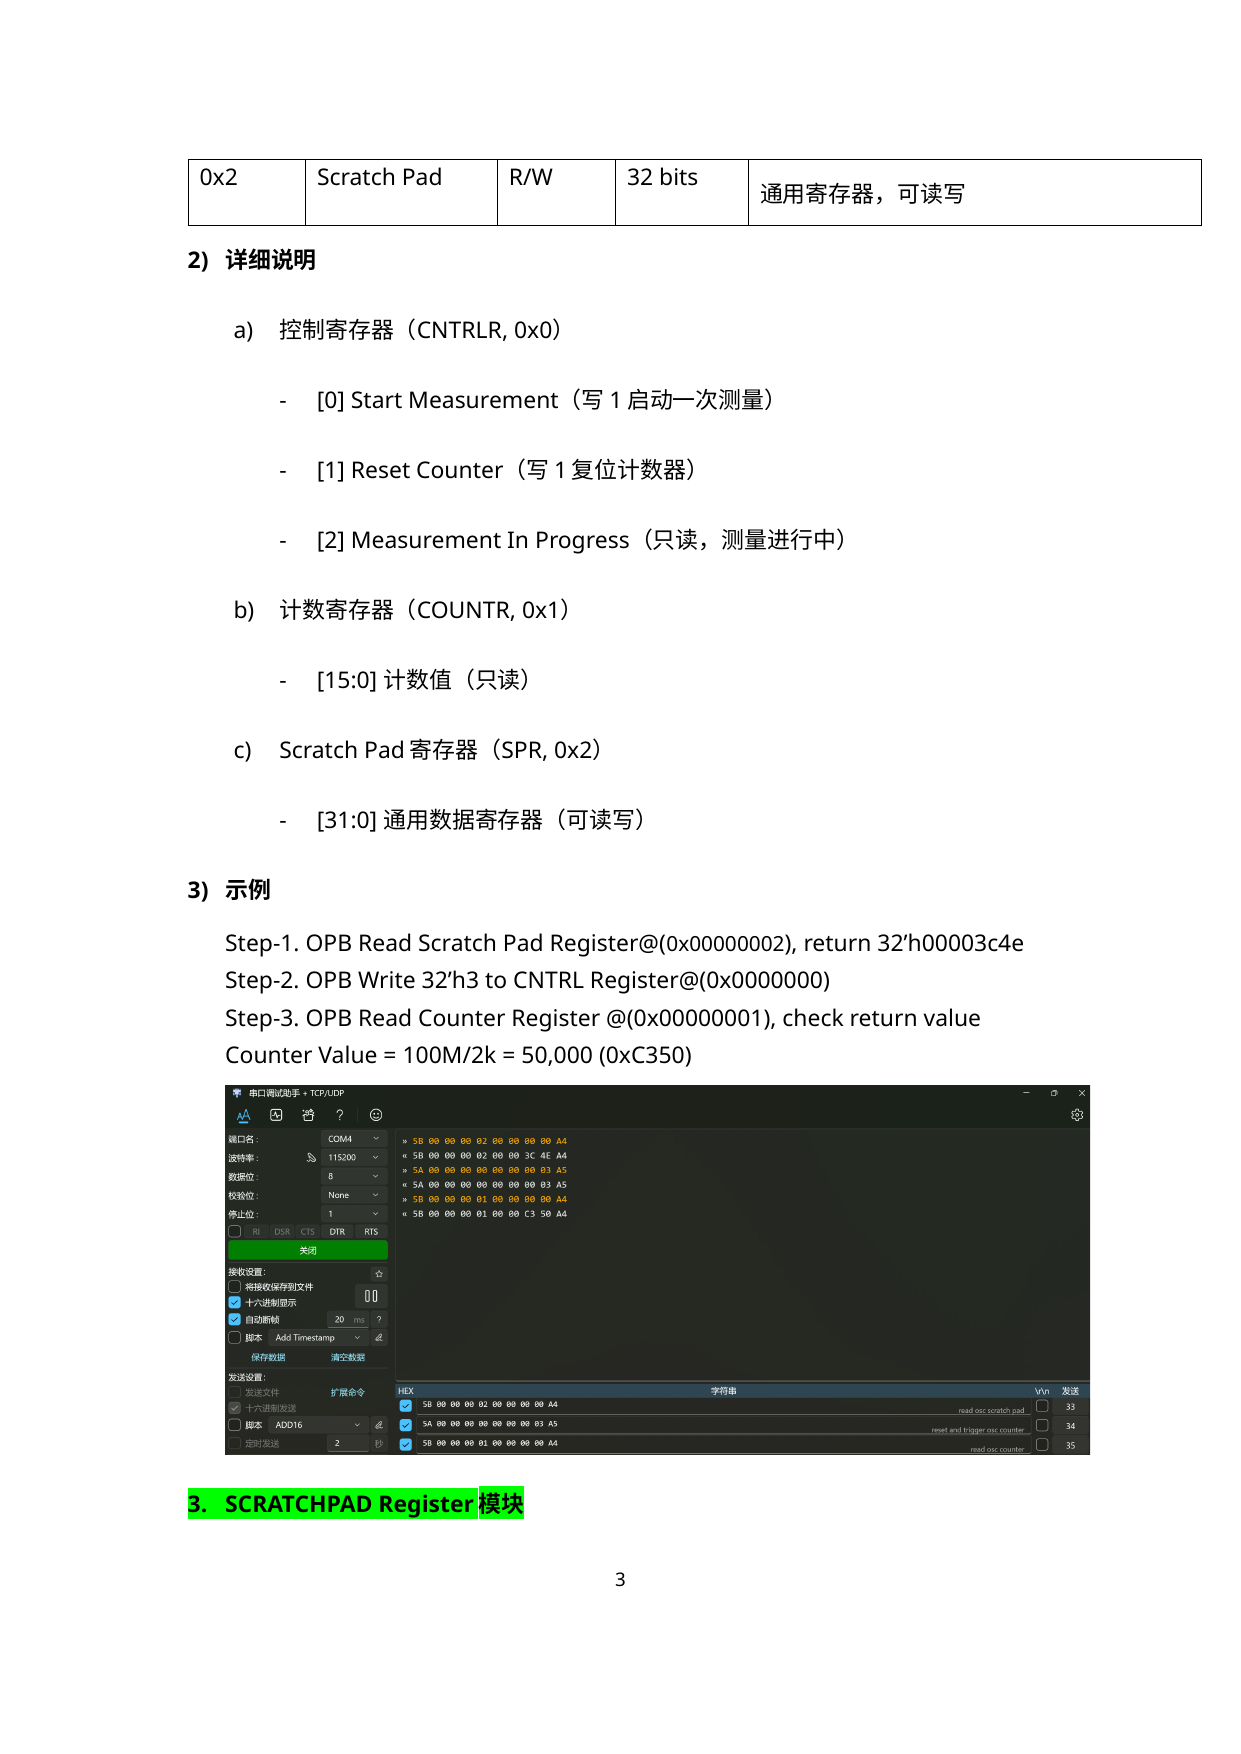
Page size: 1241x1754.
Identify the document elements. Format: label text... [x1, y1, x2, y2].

list [15:0] 计数值（只读） [279, 646, 1053, 711]
list Counter Value = 100M/2k = 50,000 (0xC350) [225, 1038, 1053, 1071]
list [0] Start Measurement（写1启动一次测量） [279, 366, 1053, 431]
table_cell Scratch Pad [306, 160, 497, 225]
table_cell 0x2 [189, 160, 305, 225]
list [1] Reset Counter（写1复位计数器） [279, 436, 1053, 501]
table_cell 32 bits [616, 160, 748, 225]
list SCRATCHPAD Register模块 [187, 1470, 1053, 1535]
list 控制寄存器（CNTRLR, 0x0） [233, 296, 1053, 361]
list Step-1. OPB Read Scratch Pad Register@(0x00000002), return 32’h00003c4e [225, 926, 1053, 959]
list [2] Measurement In Progress（只读，测量进行中） [279, 506, 1053, 571]
picture [225, 1085, 1091, 1455]
list 示例 [187, 856, 1053, 921]
list 详细说明 [187, 226, 1053, 291]
list Step-2. OPB Write 32’h3 to CNTRL Register@(0x0000000) [225, 964, 1053, 996]
list [31:0] 通用数据寄存器（可读写） [279, 786, 1053, 851]
list Scratch Pad寄存器（SPR, 0x2） [233, 716, 1053, 781]
list 计数寄存器（COUNTR, 0x1） [233, 576, 1053, 641]
list Step-3. OPB Read Counter Register @(0x00000001), check return value [225, 1001, 1053, 1033]
table_cell R/W [498, 160, 615, 225]
table_cell 通用寄存器，可读写 [749, 160, 1201, 225]
